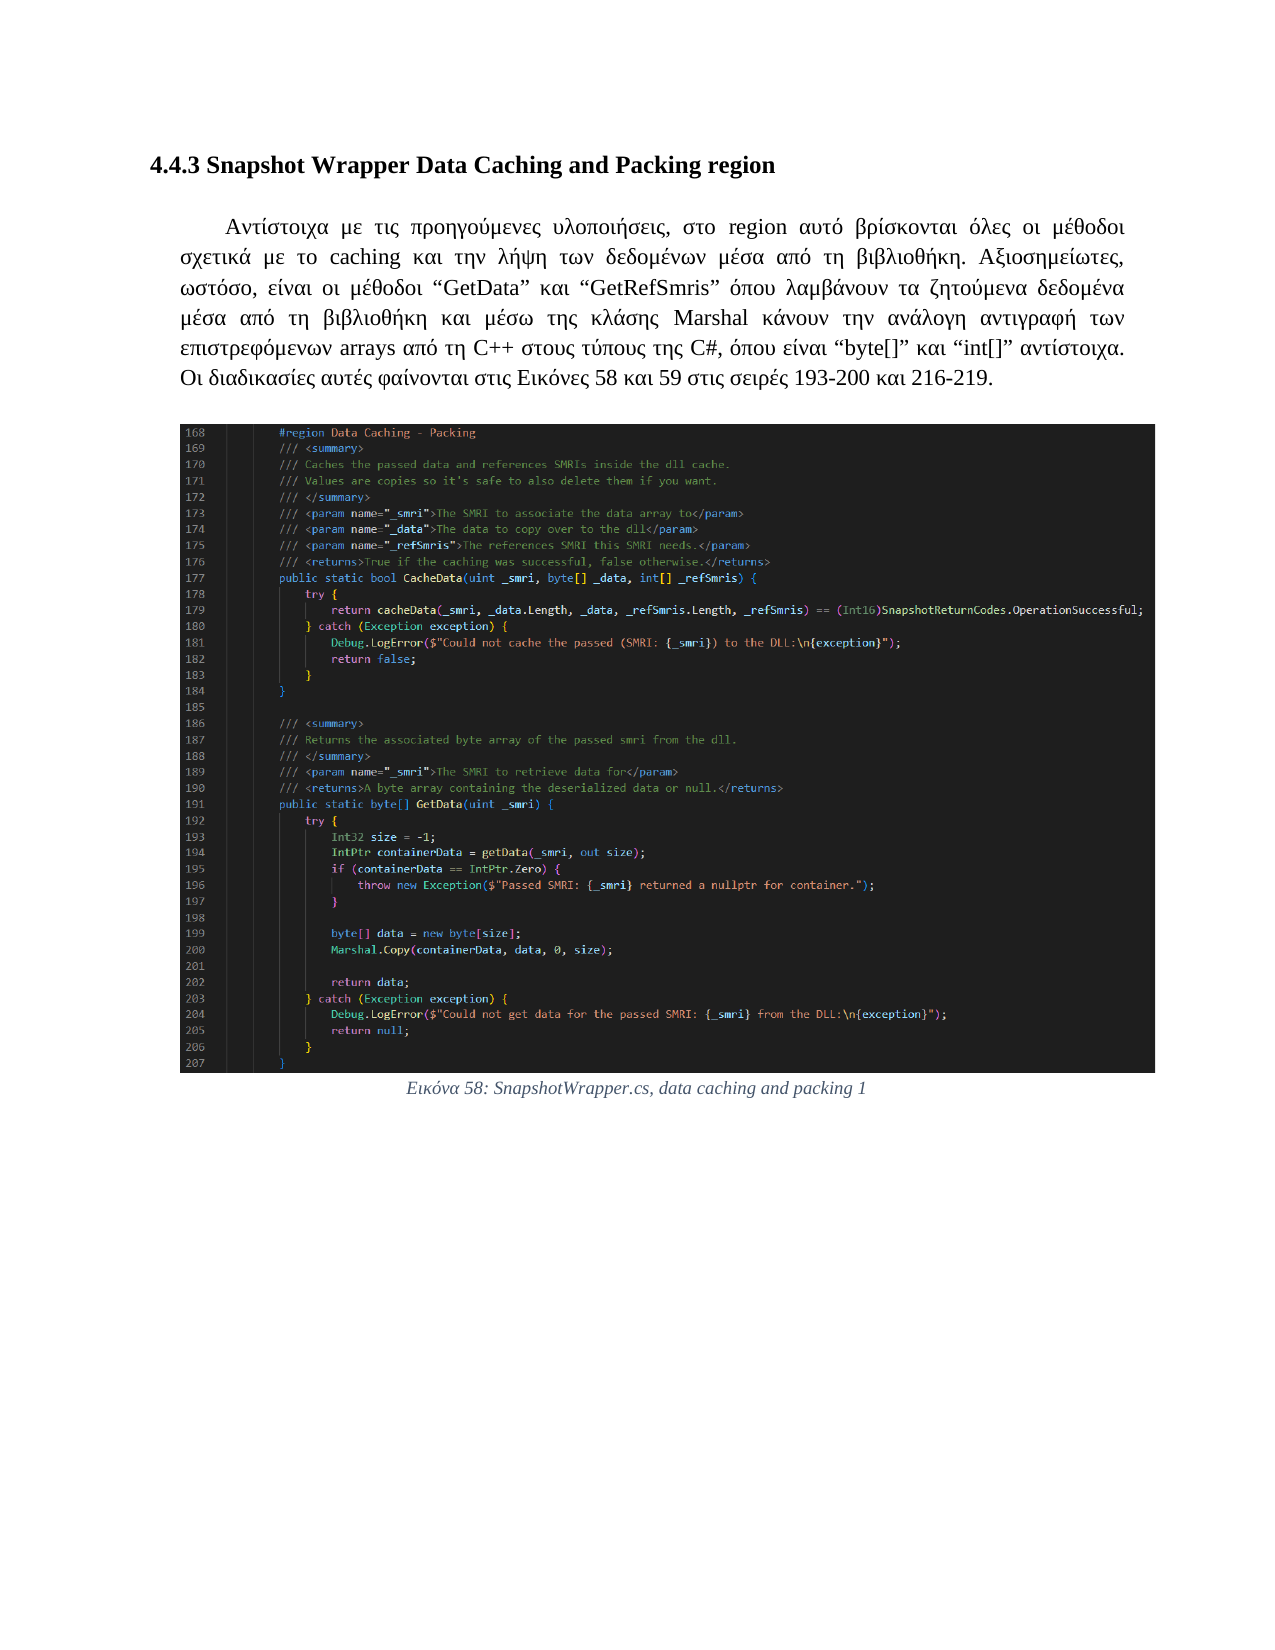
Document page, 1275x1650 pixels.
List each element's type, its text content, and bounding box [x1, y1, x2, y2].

subtitle 4.4.3 Snapshot Wrapper Data Caching and Packing region [150, 150, 1125, 179]
text Εικόνα 58: SnapshotWrapper.cs, data caching and packing 1 [150, 1077, 1125, 1098]
picture [180, 424, 1155, 1073]
text Αντίστοιχα με τις προηγούμενες υλοποιήσεις, στο region αυτό βρίσκονται όλες οι μέθοδοι σχετικά με το caching και την λήψη των δεδομένων μέσα από τη βιβλιοθήκη. Αξιοσημείωτες, ωστόσο, είναι οι μέθοδοι “GetData” και “GetRefSmris” όπου λαμβάνουν τα ζητούμενα δεδομένα μέσα από τη βιβλιοθήκη και μέσω της κλάσης Marshal κάνουν την ανάλογη αντιγραφή των επιστρεφόμενων arrays από τη C++ στους τύπους της C#, όπου είναι “byte[]” και “int[]” αντίστοιχα. Οι διαδικασίες αυτές φαίνονται στις Εικόνες 58 και 59 στις σειρές 193-200 και 216-219. [180, 213, 1125, 391]
